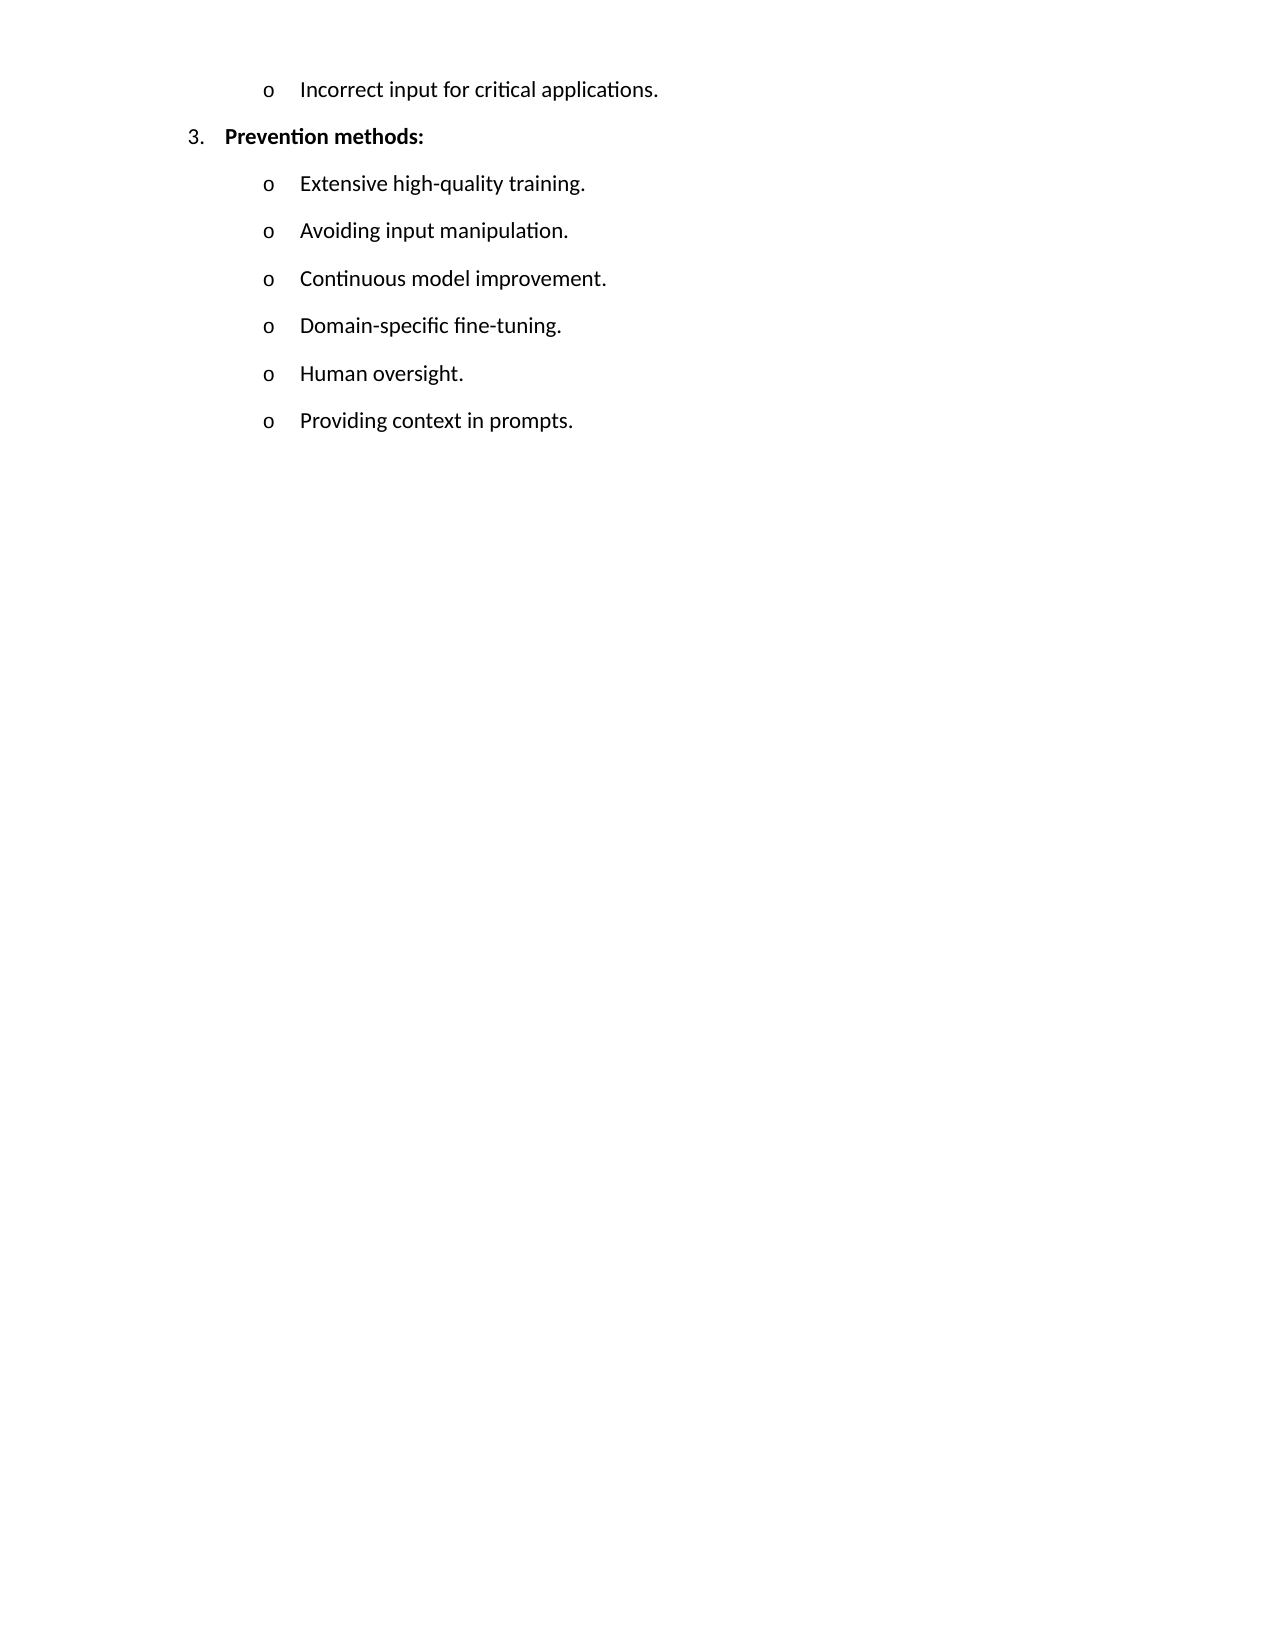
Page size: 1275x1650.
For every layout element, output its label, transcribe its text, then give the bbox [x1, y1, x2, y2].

list Incorrect input for critical applications. [262, 75, 1200, 103]
list Providing context in prompts. [262, 406, 1200, 435]
list Continuous model improvement. [262, 264, 1200, 293]
list Avoiding input manipulation. [262, 217, 1200, 245]
list Human oversight. [262, 359, 1200, 387]
list Extensive high-quality training. [262, 169, 1200, 198]
list Prevention methods: [187, 122, 1200, 150]
list Domain-specific fine-tuning. [262, 311, 1200, 340]
